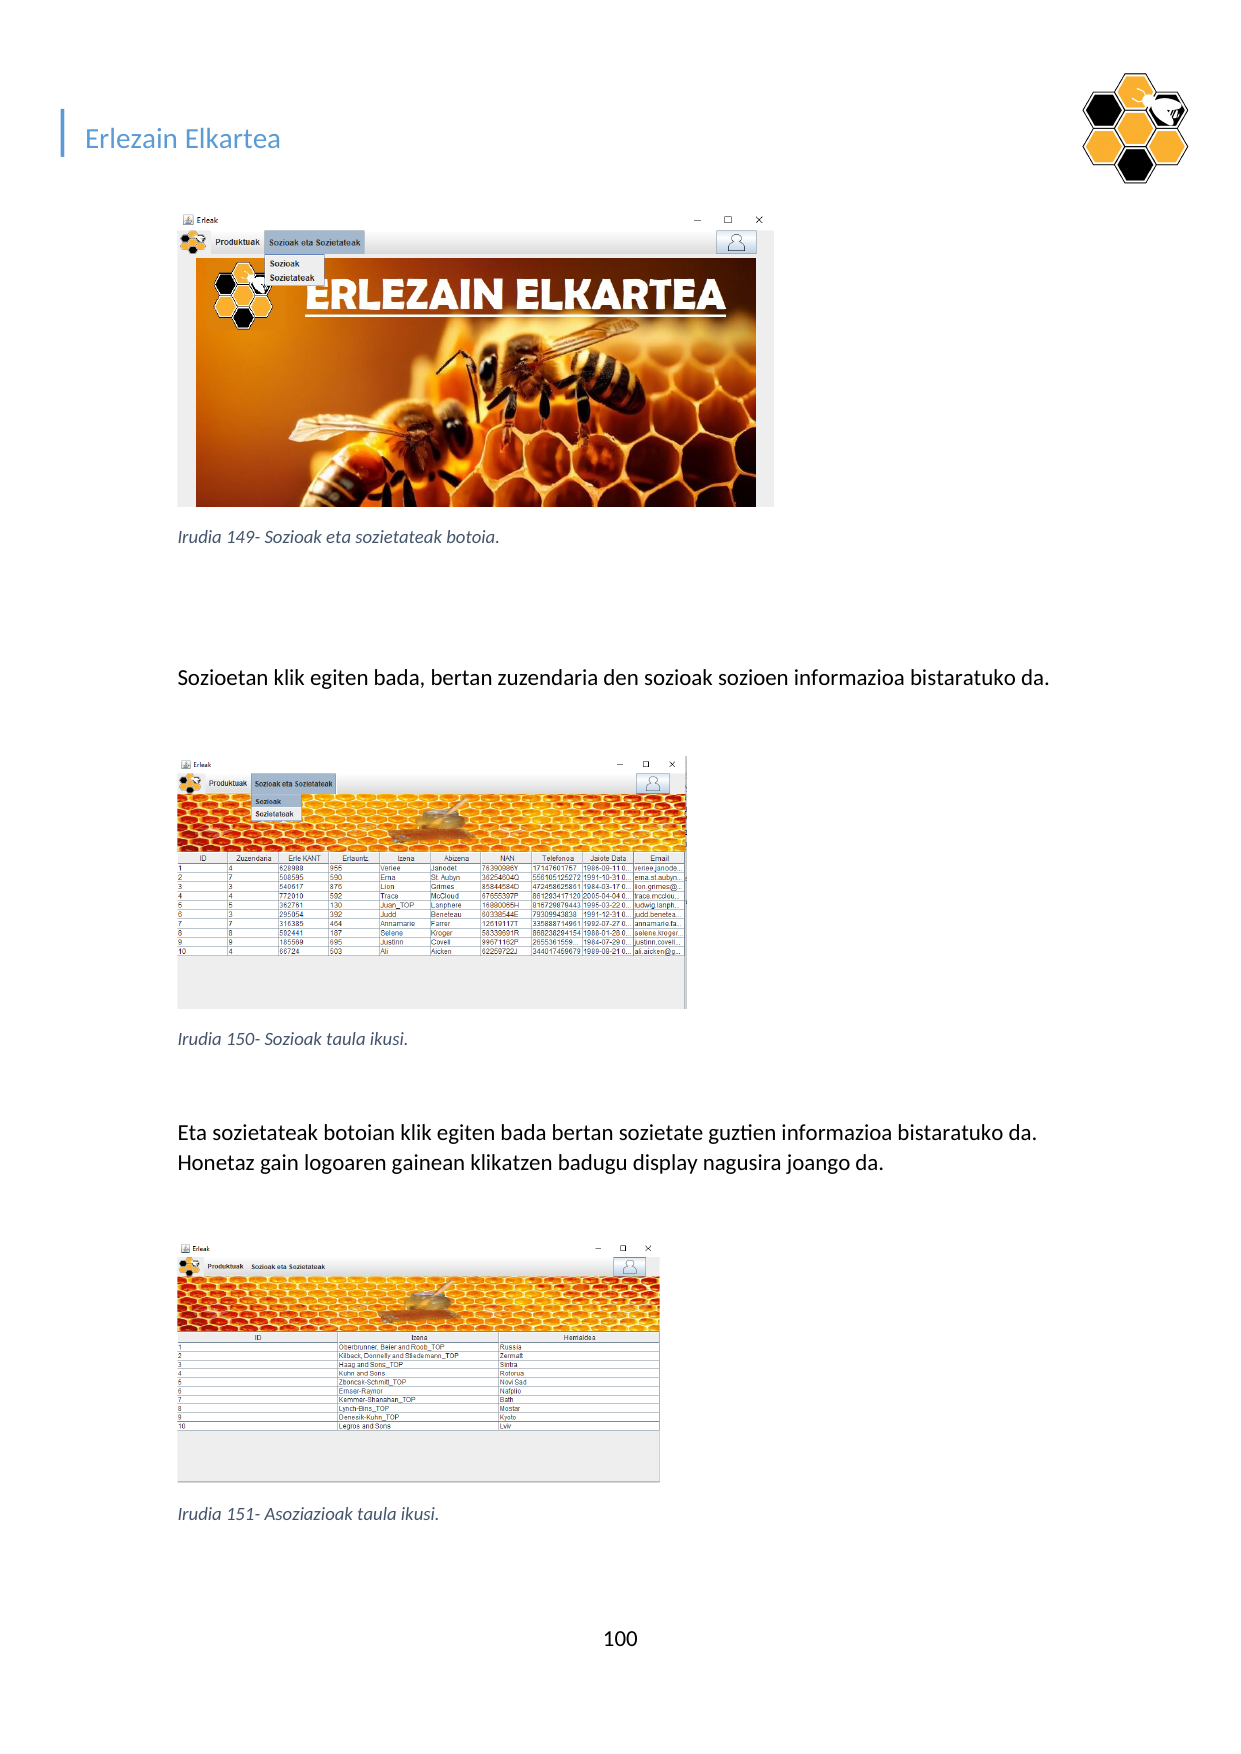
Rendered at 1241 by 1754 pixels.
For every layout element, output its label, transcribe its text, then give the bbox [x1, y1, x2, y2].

picture [177, 212, 774, 507]
text Eta sozietateak botoian klik egiten bada bertan sozietate guztien informazioa bistaratuko da. Honetaz gain logoaren gainean klikatzen badugu display nagusira joango da. [177, 1118, 1063, 1176]
picture [1071, 73, 1210, 185]
text Irudia 149- Sozioak eta sozietateak botoia. [177, 525, 1063, 548]
picture [177, 756, 687, 1009]
text Irudia 150- Sozioak taula ikusi. [177, 1027, 1063, 1050]
text Sozioetan klik egiten bada, bertan zuzendaria den sozioak sozioen informazioa bistaratuko da. [177, 663, 1063, 691]
text Irudia 151- Asoziazioak taula ikusi. [177, 1502, 1063, 1525]
picture [177, 1241, 660, 1483]
